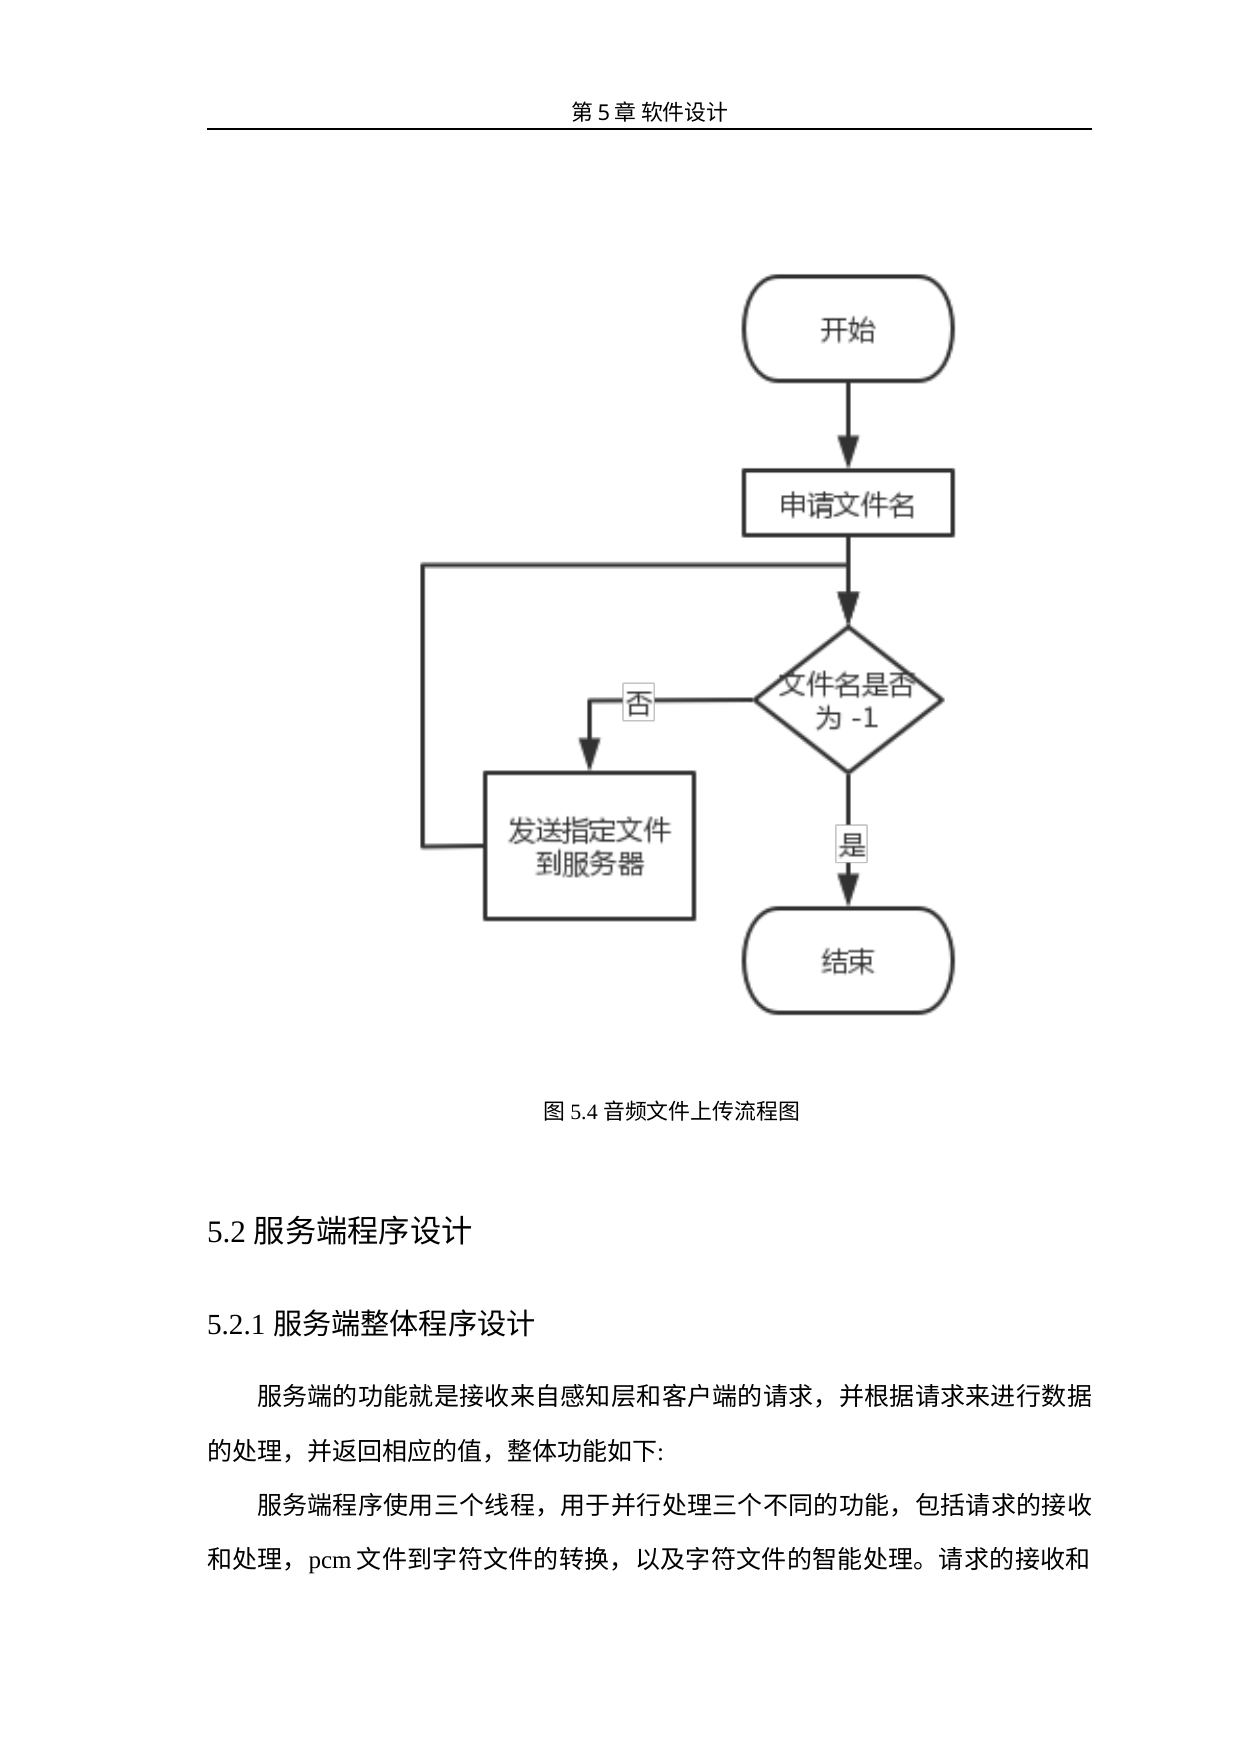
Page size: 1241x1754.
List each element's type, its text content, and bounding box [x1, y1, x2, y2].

text 服务端的功能就是接收来自感知层和客户端的请求，并根据请求来进行数据的处理，并返回相应的值，整体功能如下: [207, 1377, 1092, 1467]
subtitle 5.2 服务端程序设计 [207, 1206, 1092, 1251]
text 图 5.4 音频文件上传流程图 [207, 1094, 1092, 1125]
picture [323, 177, 1020, 1080]
subtitle 5.2.1 服务端整体程序设计 [207, 1301, 1092, 1343]
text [207, 1486, 1092, 1576]
